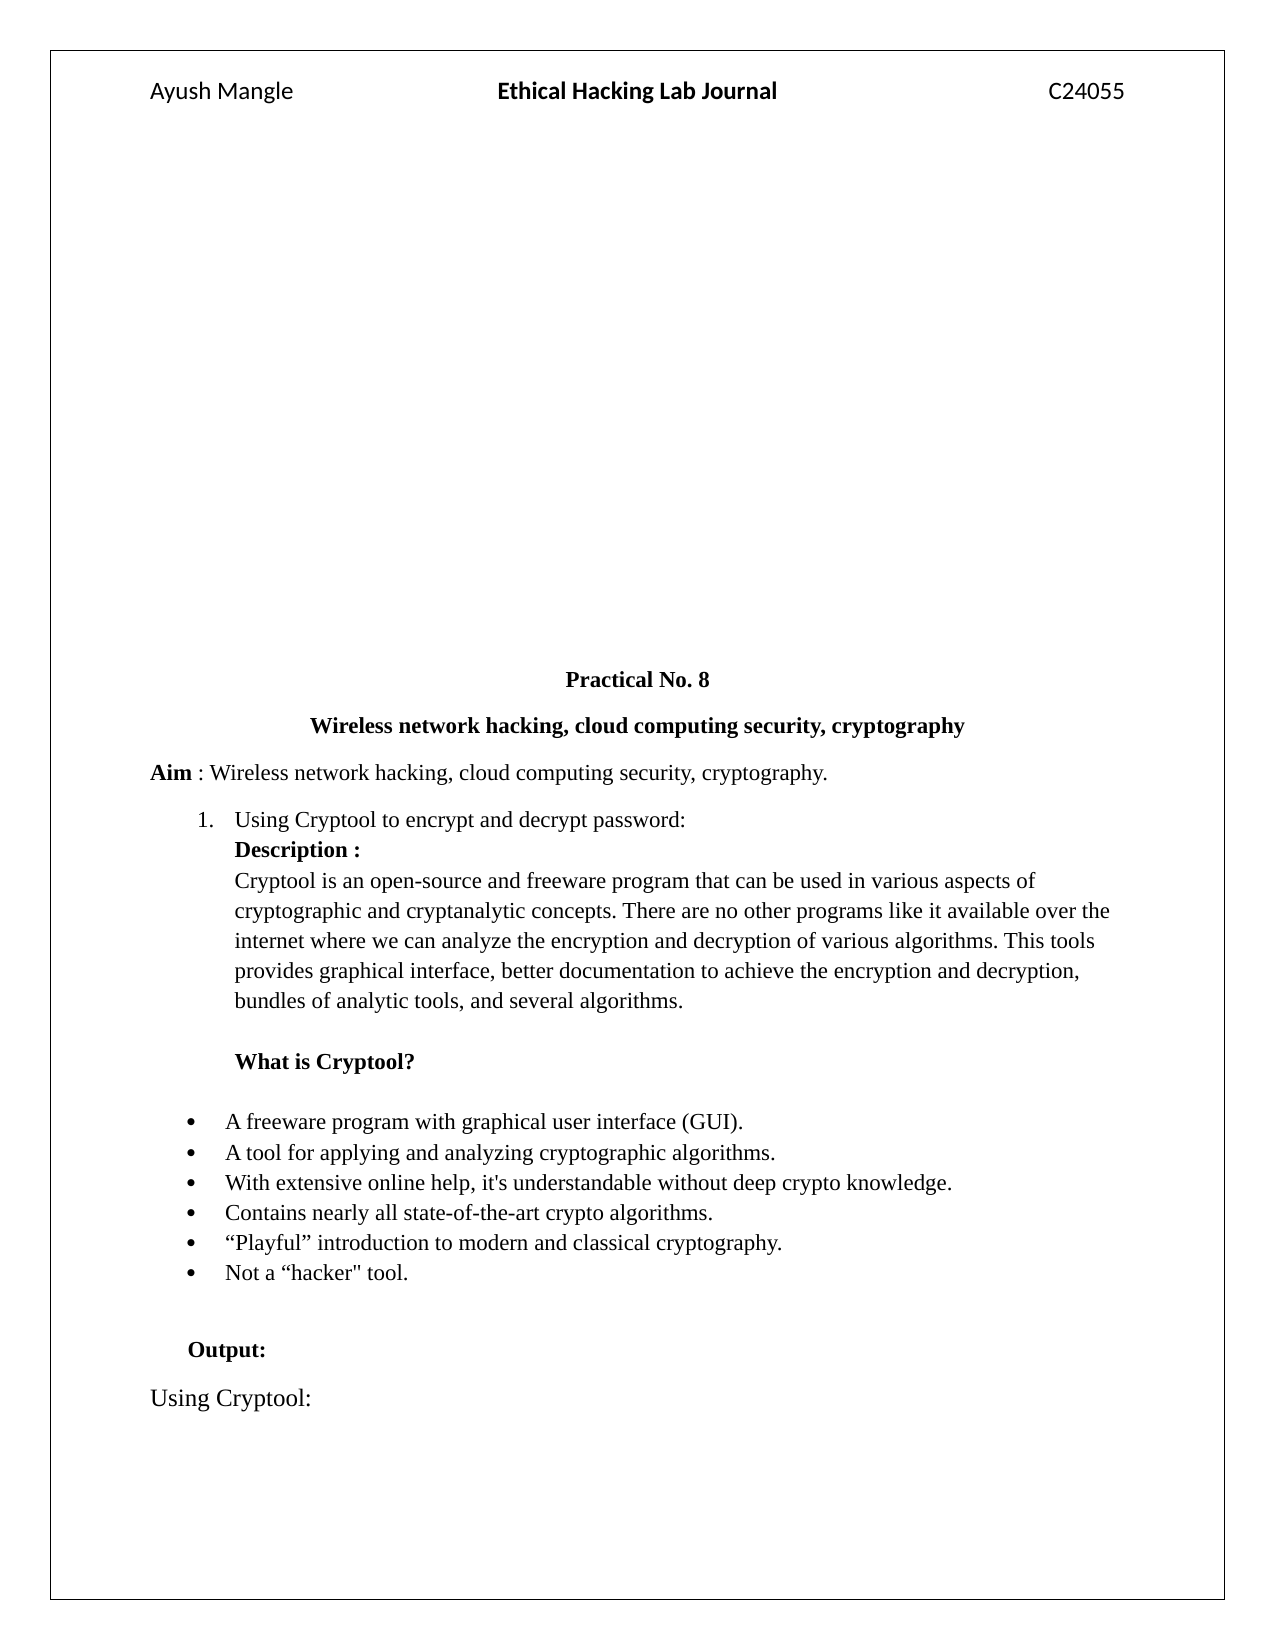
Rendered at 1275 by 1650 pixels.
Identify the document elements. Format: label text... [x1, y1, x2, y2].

text Practical No. 8 [150, 666, 1125, 692]
text Wireless network hacking, cloud computing security, cryptography [150, 712, 1125, 739]
list Not a “hacker" tool. [187, 1259, 1125, 1286]
list A freeware program with graphical user interface (GUI). [187, 1108, 1125, 1135]
text Aim : Wireless network hacking, cloud computing security, cryptography. [150, 759, 1125, 786]
list “Playful” introduction to modern and classical cryptography. [187, 1229, 1125, 1256]
list A tool for applying and analyzing cryptographic algorithms. [187, 1138, 1125, 1165]
text Output: [187, 1336, 1125, 1363]
text Using Cryptool: [150, 1383, 1125, 1412]
list Cryptool is an open-source and freeware program that can be used in various aspects of cryptographic and cryptanalytic concepts. There are no other programs like it available over the internet where we can analyze the encryption and decryption of various algorithms. This tools provides graphical interface, better documentation to achieve the encryption and decryption, bundles of analytic tools, and several algorithms. [234, 867, 1125, 1044]
list With extensive online help, it's understandable without deep crypto knowledge. [187, 1169, 1125, 1195]
list What is Cryptool? [234, 1048, 1125, 1074]
list Description : [234, 836, 1125, 863]
list Contains nearly all state-of-the-art crypto algorithms. [187, 1199, 1125, 1225]
list Using Cryptool to encrypt and decrypt password: [197, 806, 1125, 833]
